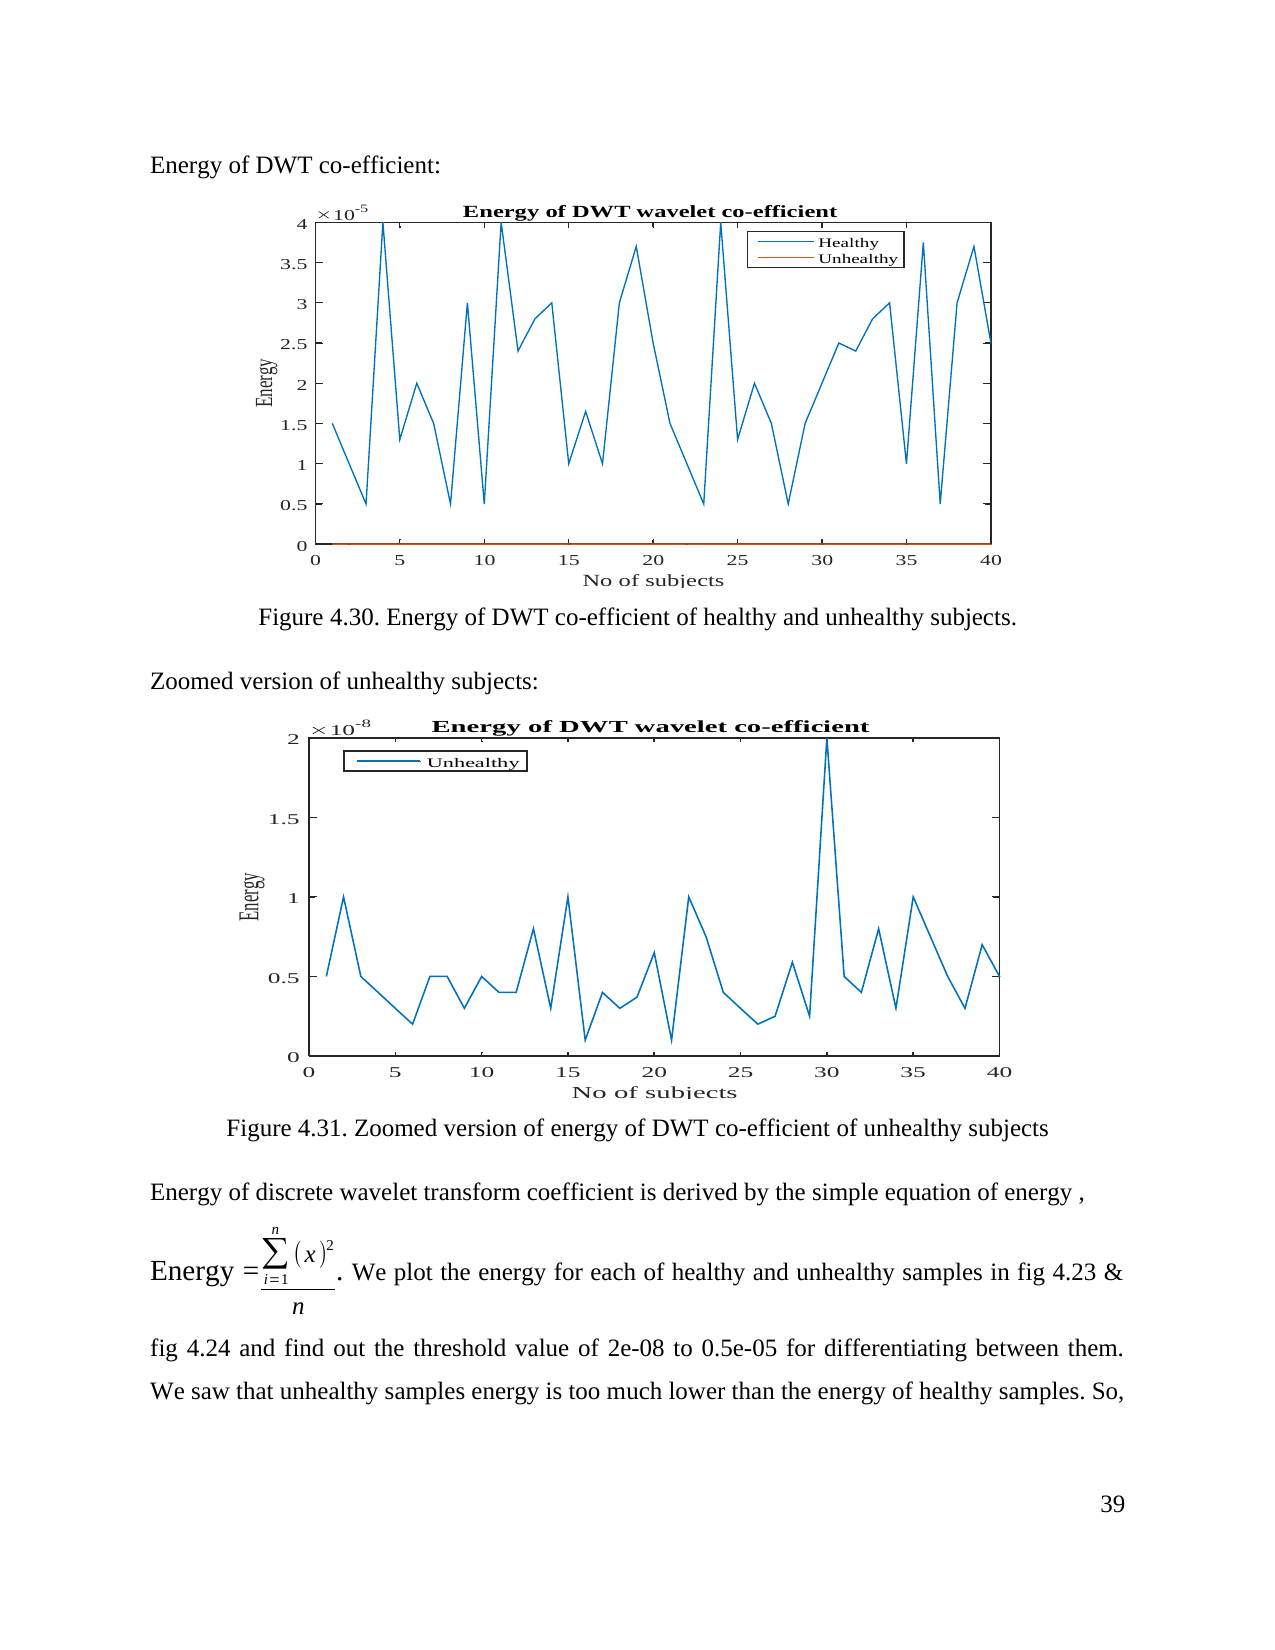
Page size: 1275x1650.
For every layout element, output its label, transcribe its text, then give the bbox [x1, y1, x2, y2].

text Energy of DWT co-efficient: [150, 150, 1125, 179]
text Energy of discrete wavelet transform coefficient is derived by the simple equation of energy , [150, 1177, 1125, 1206]
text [150, 1220, 1125, 1405]
text Zoomed version of unhealthy subjects: [150, 666, 1125, 694]
